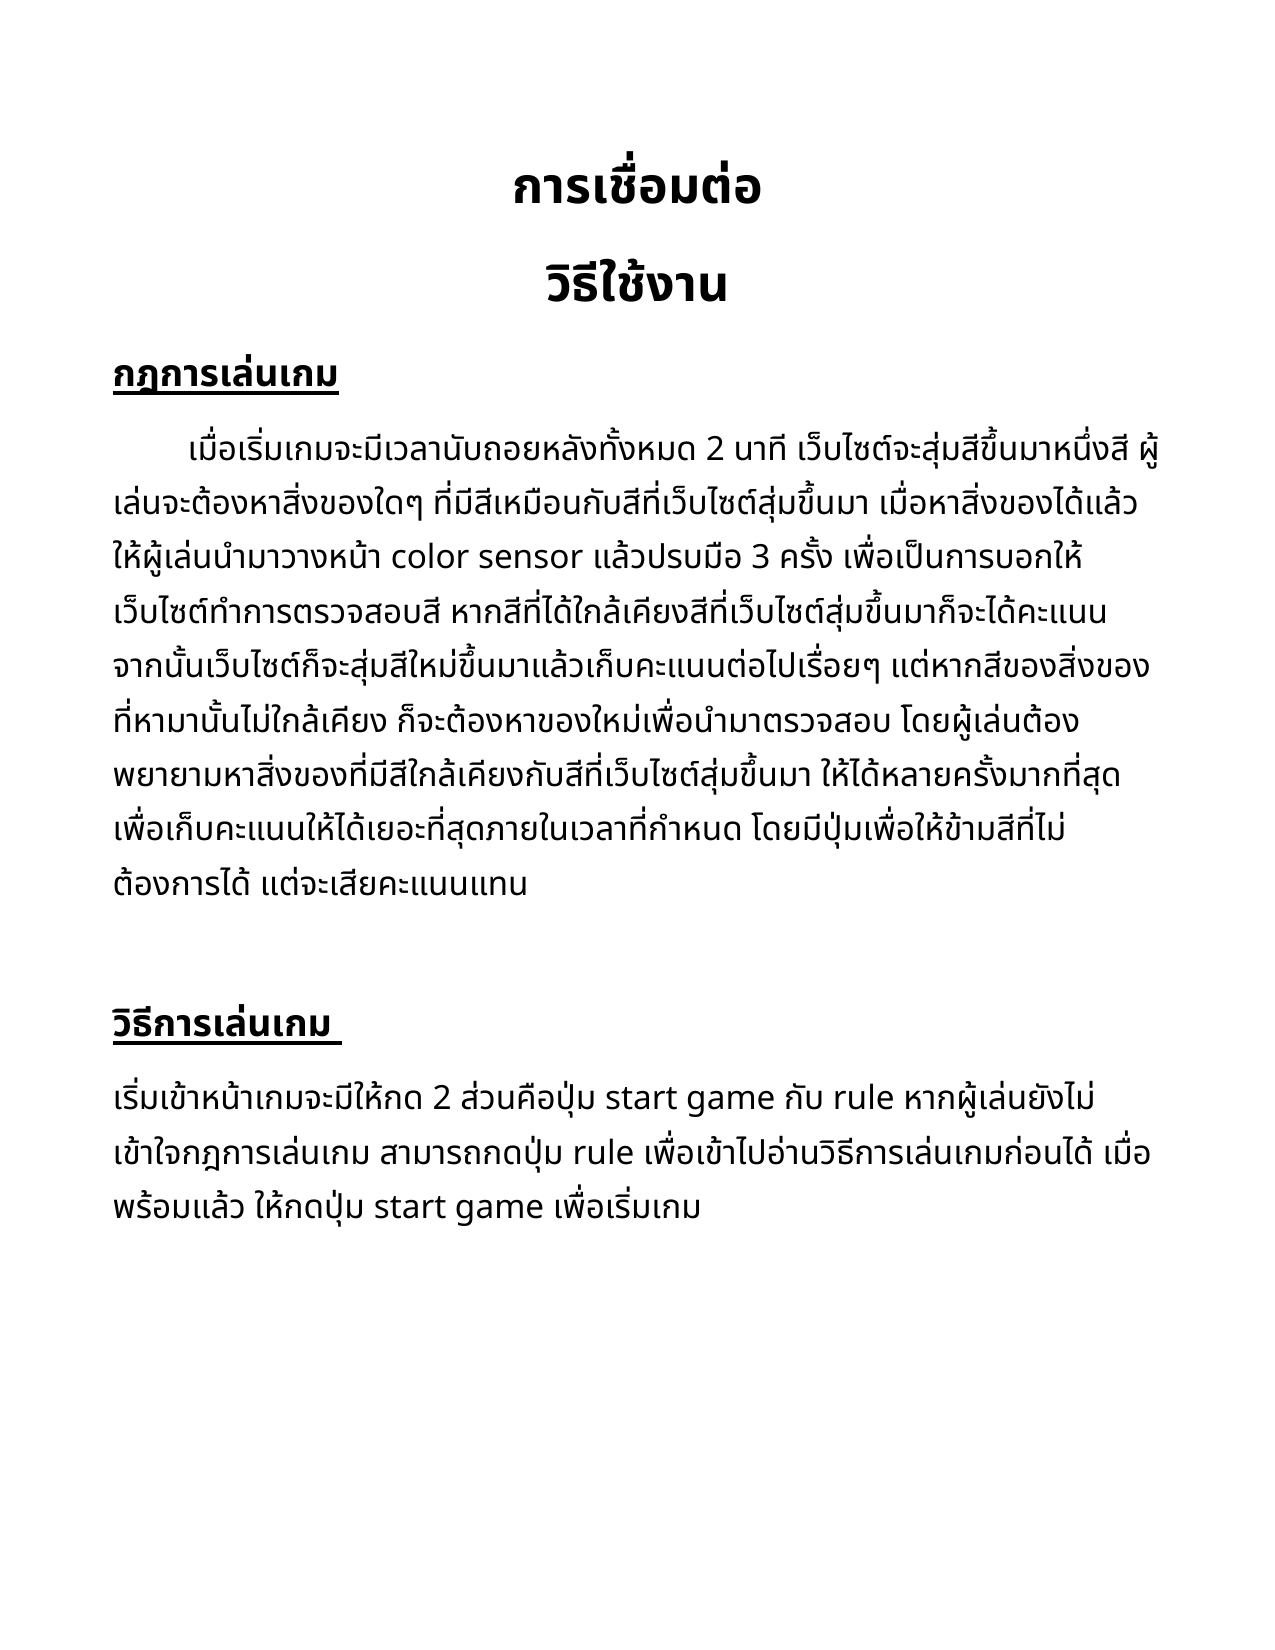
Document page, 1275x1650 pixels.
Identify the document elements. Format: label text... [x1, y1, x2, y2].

text วิธีใช้งาน [112, 248, 1162, 324]
text กฎการเล่นเกม [112, 346, 1162, 403]
text วิธีการเล่นเกม [112, 996, 1162, 1053]
text เริ่มเข้าหน้าเกมจะมีให้กด 2 ส่วนคือปุ่ม start game กับ rule หากผู้เล่นยังไม่เข้าใจกฎการเล่นเกม สามารถกดปุ่ม rule เพื่อเข้าไปอ่านวิธีการเล่นเกมก่อนได้ เมื่อพร้อมแล้ว ให้กดปุ่ม start game เพื่อเริ่มเกม [112, 1074, 1162, 1234]
text เมื่อเริ่มเกมจะมีเวลานับถอยหลังทั้งหมด 2 นาที เว็บไซต์จะสุ่มสีขึ้นมาหนึ่งสี ผู้เล่นจะต้องหาสิ่งของใดๆ ที่มีสีเหมือนกับสีที่เว็บไซต์สุ่มขึ้นมา เมื่อหาสิ่งของได้แล้วให้ผู้เล่นนำมาวางหน้า color sensor แล้วปรบมือ 3 ครั้ง เพื่อเป็นการบอกให้เว็บไซต์ทำการตรวจสอบสี หากสีที่ได้ใกล้เคียงสีที่เว็บไซต์สุ่มขึ้นมาก็จะได้คะแนน จากนั้นเว็บไซต์ก็จะสุ่มสีใหม่ขึ้นมาแล้วเก็บคะแนนต่อไปเรื่อยๆ แต่หากสีของสิ่งของที่หามานั้นไม่ใกล้เคียง ก็จะต้องหาของใหม่เพื่อนำมาตรวจสอบ โดยผู้เล่นต้องพยายามหาสิ่งของที่มีสีใกล้เคียงกับสีที่เว็บไซต์สุ่มขึ้นมา ให้ได้หลายครั้งมากที่สุด เพื่อเก็บคะแนนให้ได้เยอะที่สุดภายในเวลาที่กำหนด โดยมีปุ่มเพื่อให้ข้ามสีที่ไม่ต้องการได้ แต่จะเสียคะแนนแทน [112, 424, 1162, 910]
text การเชื่อมต่อ [112, 150, 1162, 226]
